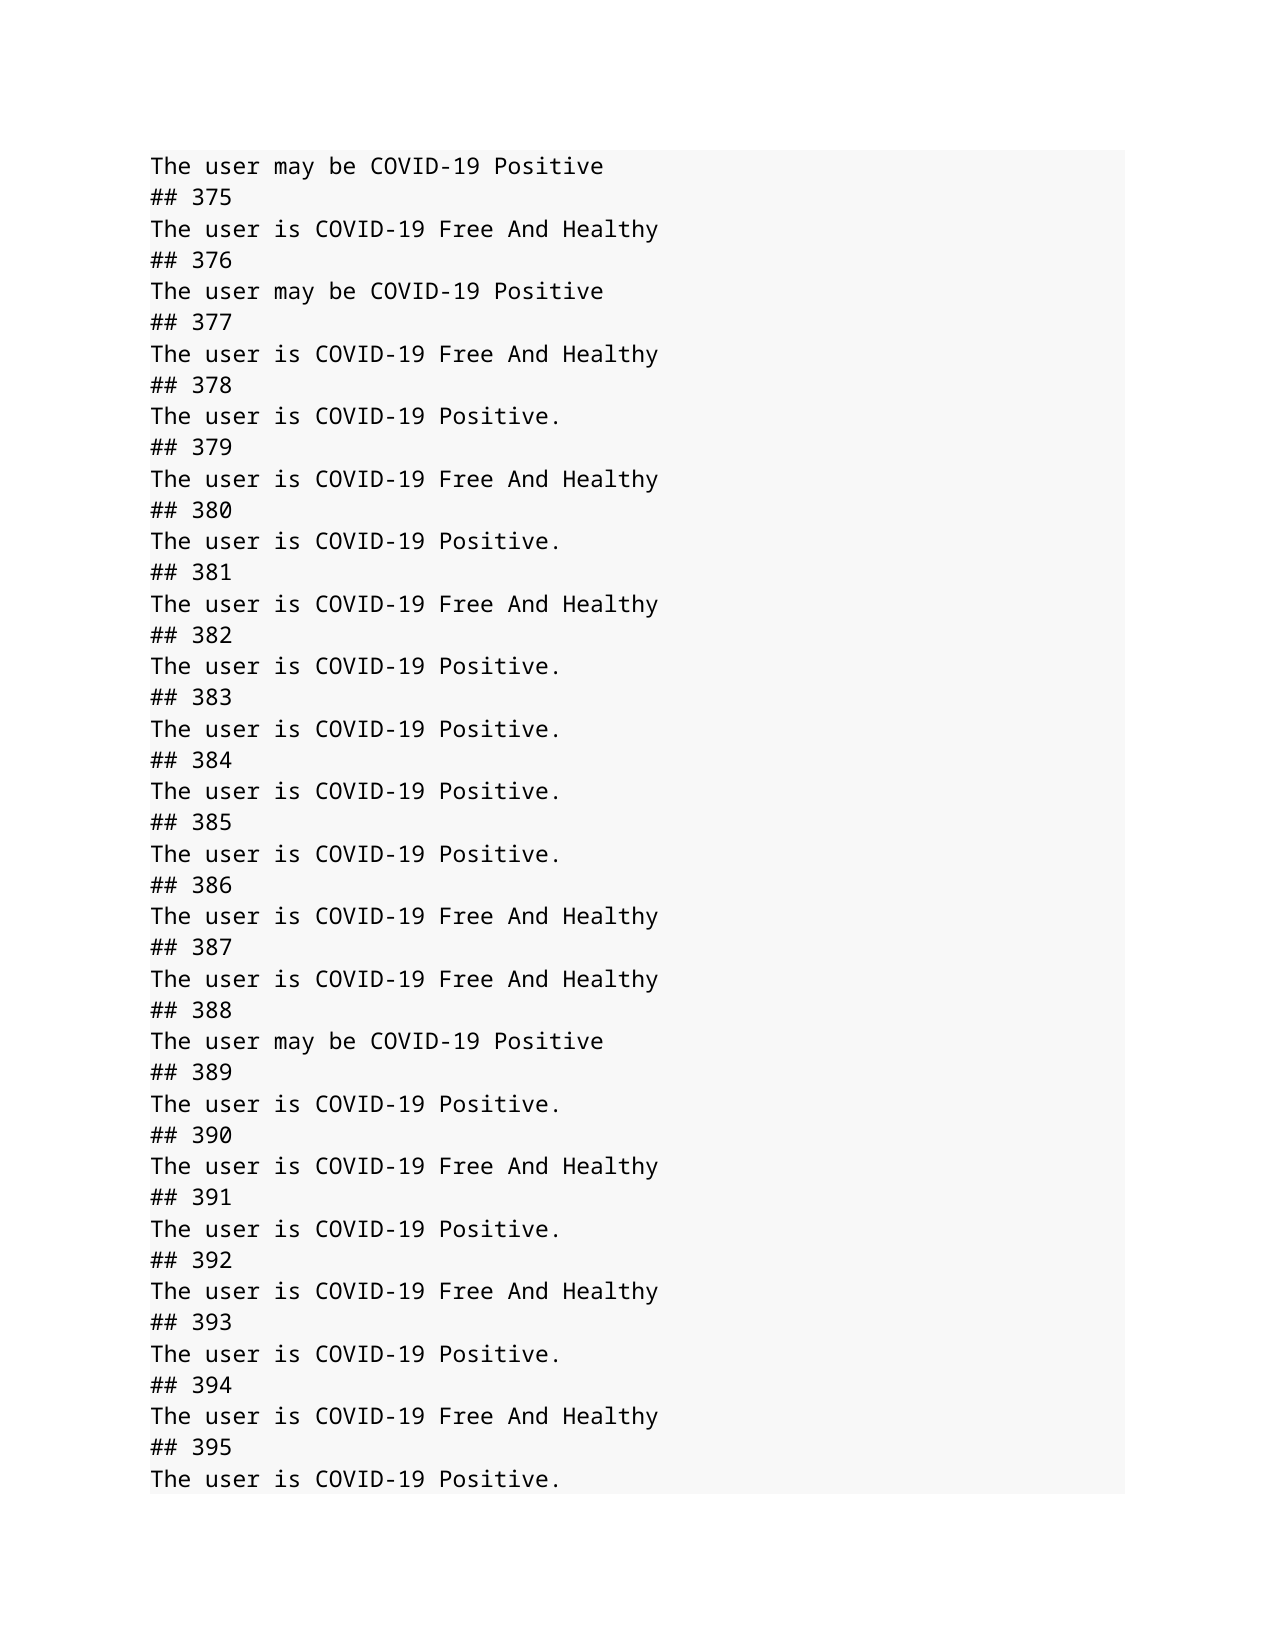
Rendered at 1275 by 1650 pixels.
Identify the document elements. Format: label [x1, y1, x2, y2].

text [150, 150, 1125, 1494]
